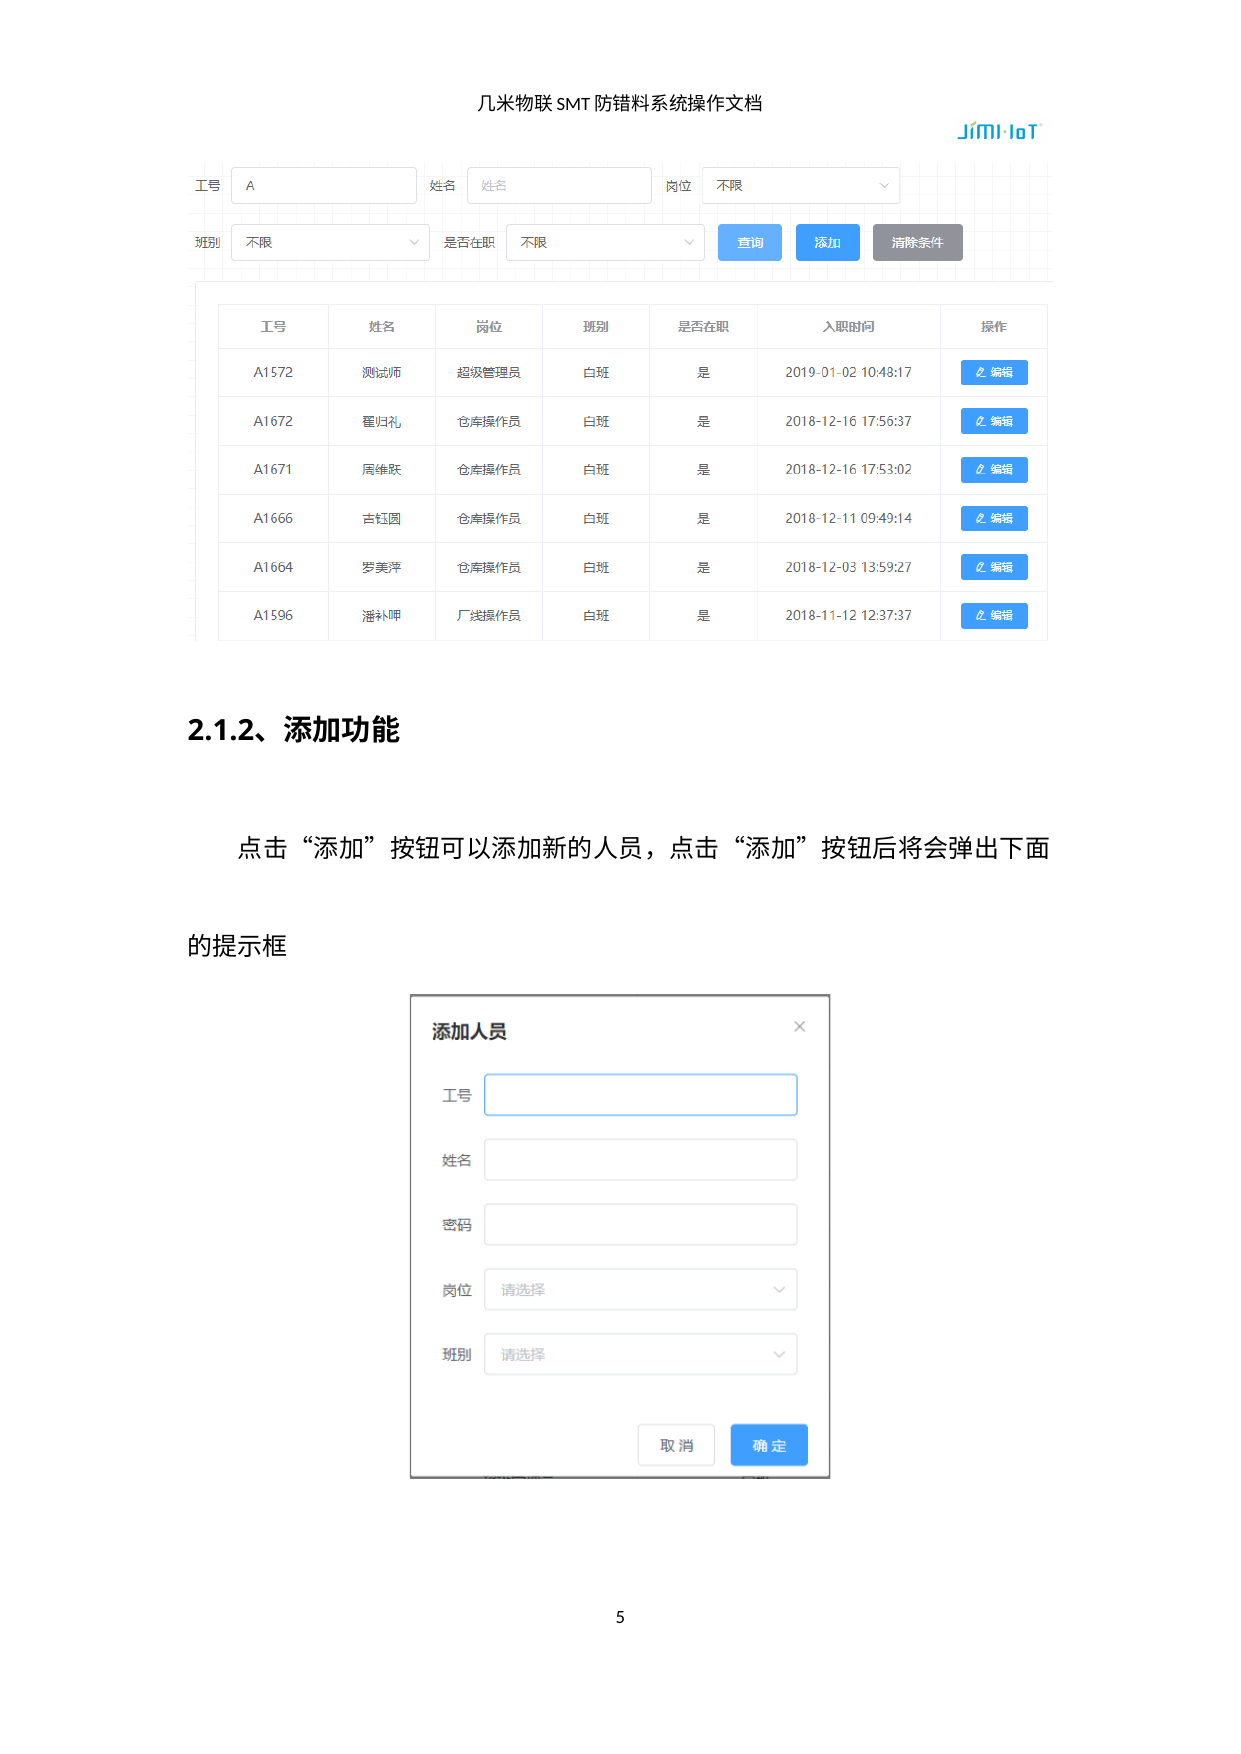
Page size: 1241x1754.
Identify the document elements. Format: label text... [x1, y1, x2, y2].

text 点击“添加”按钮可以添加新的人员，点击“添加”按钮后将会弹出下面的提示框 [187, 814, 1053, 977]
subtitle 2.1.2、添加功能 [187, 695, 1053, 760]
picture [954, 117, 1047, 145]
